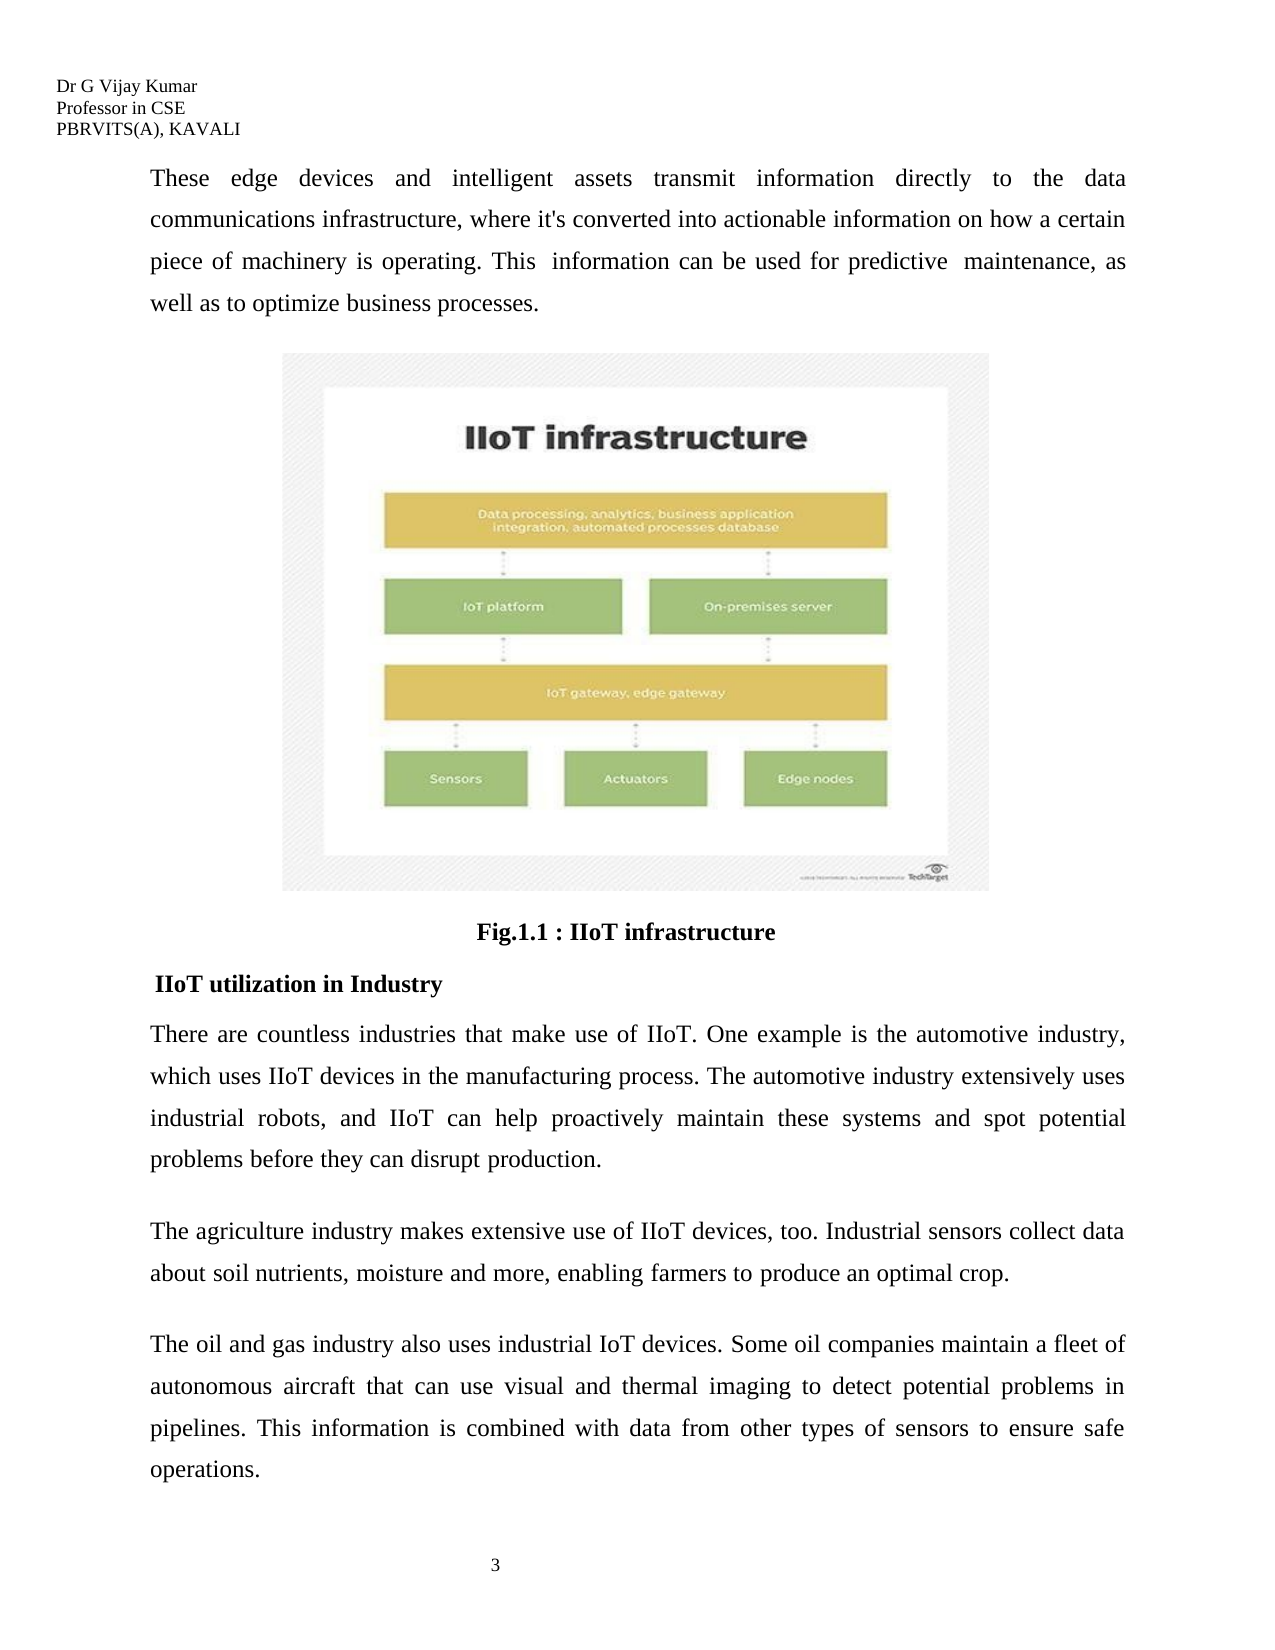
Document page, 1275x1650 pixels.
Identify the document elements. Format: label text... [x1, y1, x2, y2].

subtitle Fig.1.1 : IIoT infrastructure [247, 917, 1004, 945]
picture [282, 353, 990, 891]
text The oil and gas industry also uses industrial IoT devices. Some oil companies maintain a fleet of autonomous aircraft that can use visual and thermal imaging to detect potential problems in pipelines. This information is combined with data from other types of sensors to ensure safe operations. [150, 1329, 1126, 1483]
text IIoT utilization in Industry [154, 969, 1271, 997]
text The agriculture industry makes extensive use of IIoT devices, too. Industrial sensors collect data about soil nutrients, moisture and more, enabling farmers to produce an optimal crop. [150, 1216, 1126, 1286]
text These edge devices and intelligent assets transmit information directly to the data communications infrastructure, where it's converted into actionable information on how a certain piece of machinery is operating. This information can be used for predictive maintenance, as well as to optimize business processes. [150, 163, 1126, 316]
text There are countless industries that make use of IIoT. One example is the automotive industry, which uses IIoT devices in the manufacturing process. The automotive industry extensively uses industrial robots, and IIoT can help proactively maintain these systems and spot potential problems before they can disrupt production. [150, 1019, 1127, 1173]
